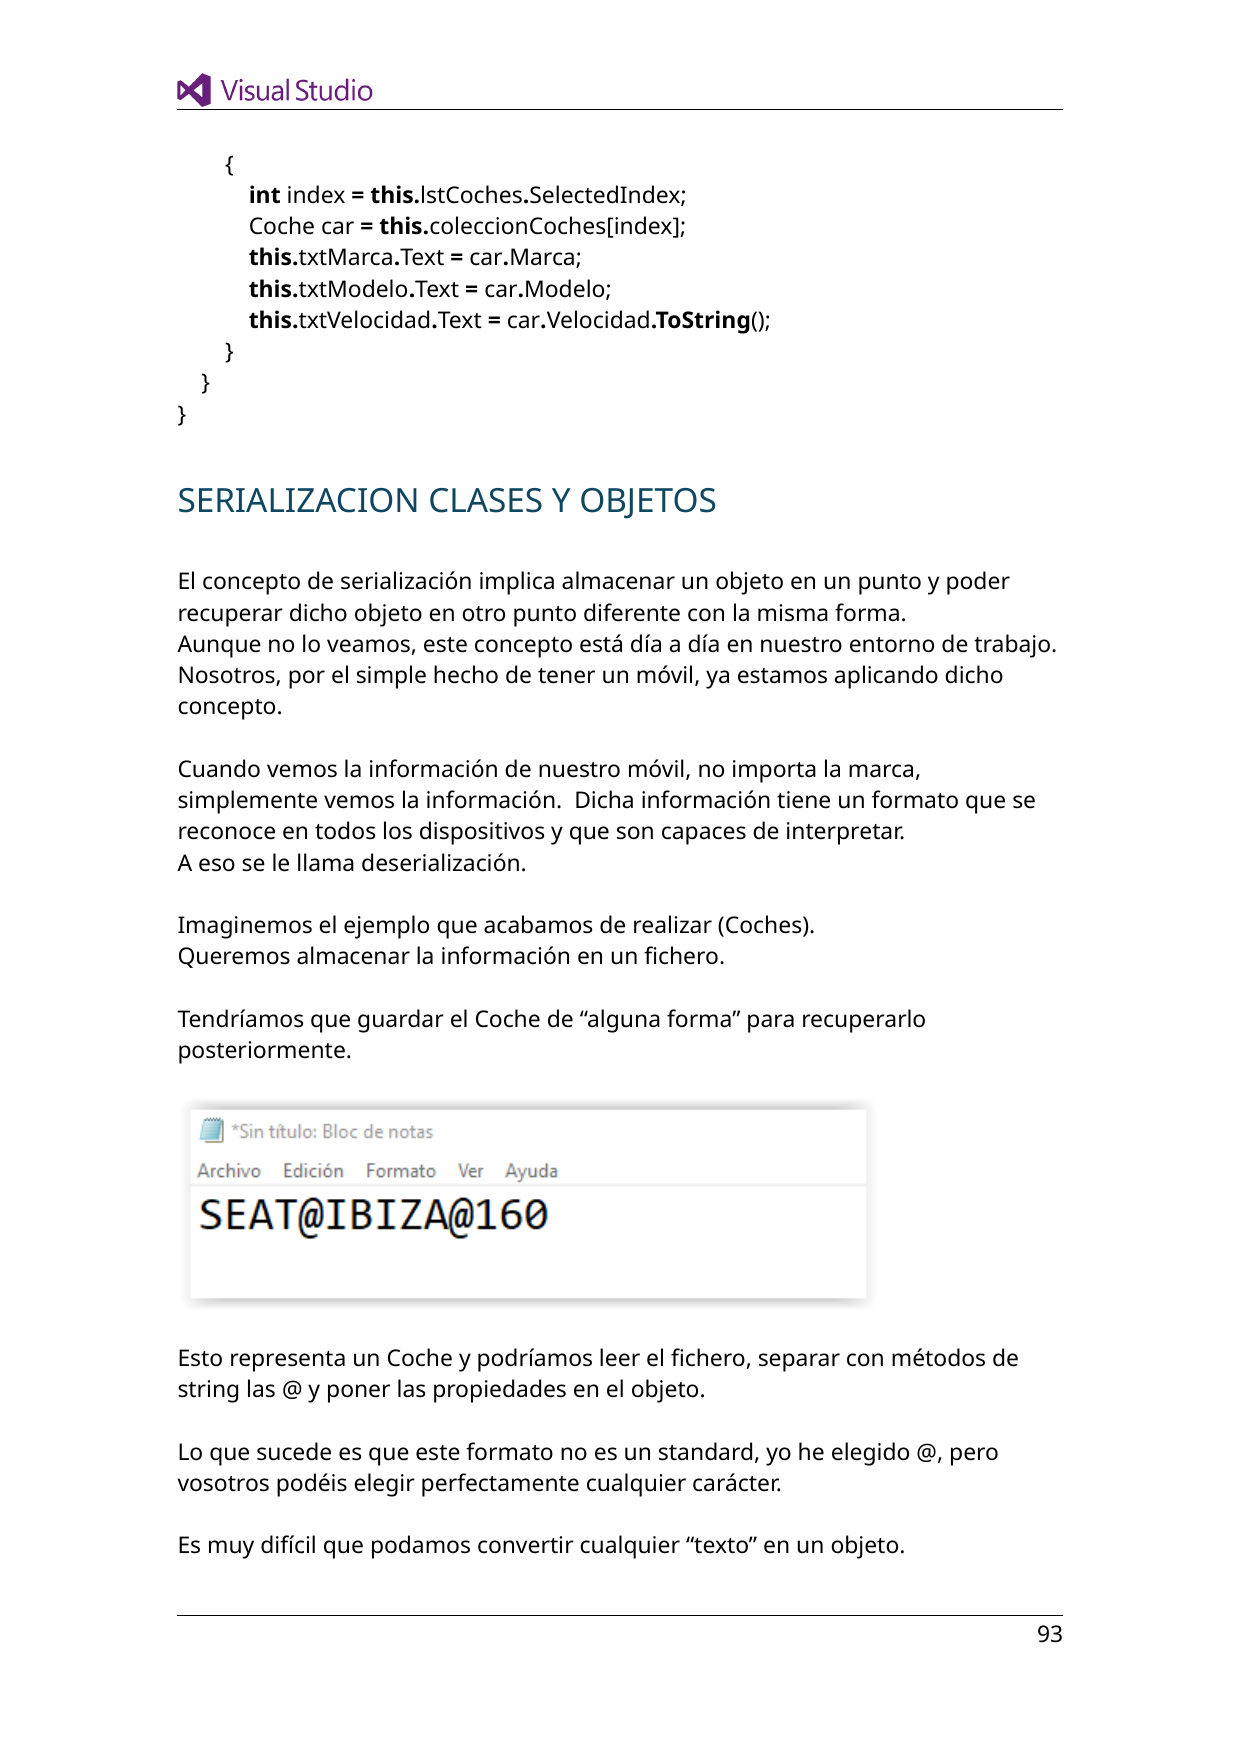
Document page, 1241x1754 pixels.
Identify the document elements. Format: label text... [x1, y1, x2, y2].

text Tendríamos que guardar el Coche de “alguna forma” para recuperarlo posteriormente. [177, 1003, 1063, 1065]
text } [177, 366, 1063, 398]
text Lo que sucede es que este formato no es un standard, yo he elegido @, pero vosotros podéis elegir perfectamente cualquier carácter. [177, 1436, 1063, 1498]
subtitle SERIALIZACION CLASES Y OBJETOS [177, 477, 1063, 522]
text } [177, 398, 1063, 429]
text Imaginemos el ejemplo que acabamos de realizar (Coches). [177, 878, 1063, 940]
text int index = this.lstCoches.SelectedIndex; [177, 179, 1063, 210]
text Esto representa un Coche y podríamos leer el fichero, separar con métodos de string las @ y poner las propiedades en el objeto. [177, 1342, 1063, 1404]
picture [177, 1096, 879, 1311]
picture [177, 73, 375, 107]
text Cuando vemos la información de nuestro móvil, no importa la marca, simplemente vemos la información. Dicha información tiene un formato que se reconoce en todos los dispositivos y que son capaces de interpretar. [177, 753, 1063, 847]
text Queremos almacenar la información en un fichero. [177, 940, 1063, 972]
text this.txtMarca.Text = car.Marca; [177, 241, 1063, 273]
text Aunque no lo veamos, este concepto está día a día en nuestro entorno de trabajo. [177, 628, 1063, 659]
text { [177, 148, 1063, 179]
text El concepto de serialización implica almacenar un objeto en un punto y poder recuperar dicho objeto en otro punto diferente con la misma forma. [177, 565, 1063, 628]
text Nosotros, por el simple hecho de tener un móvil, ya estamos aplicando dicho concepto. [177, 659, 1063, 722]
text Es muy difícil que podamos convertir cualquier “texto” en un objeto. [177, 1529, 1063, 1561]
text this.txtVelocidad.Text = car.Velocidad.ToString(); [177, 304, 1063, 335]
text A eso se le llama deserialización. [177, 847, 1063, 878]
text this.txtModelo.Text = car.Modelo; [177, 273, 1063, 304]
text Coche car = this.coleccionCoches[index]; [177, 210, 1063, 241]
text } [177, 335, 1063, 366]
